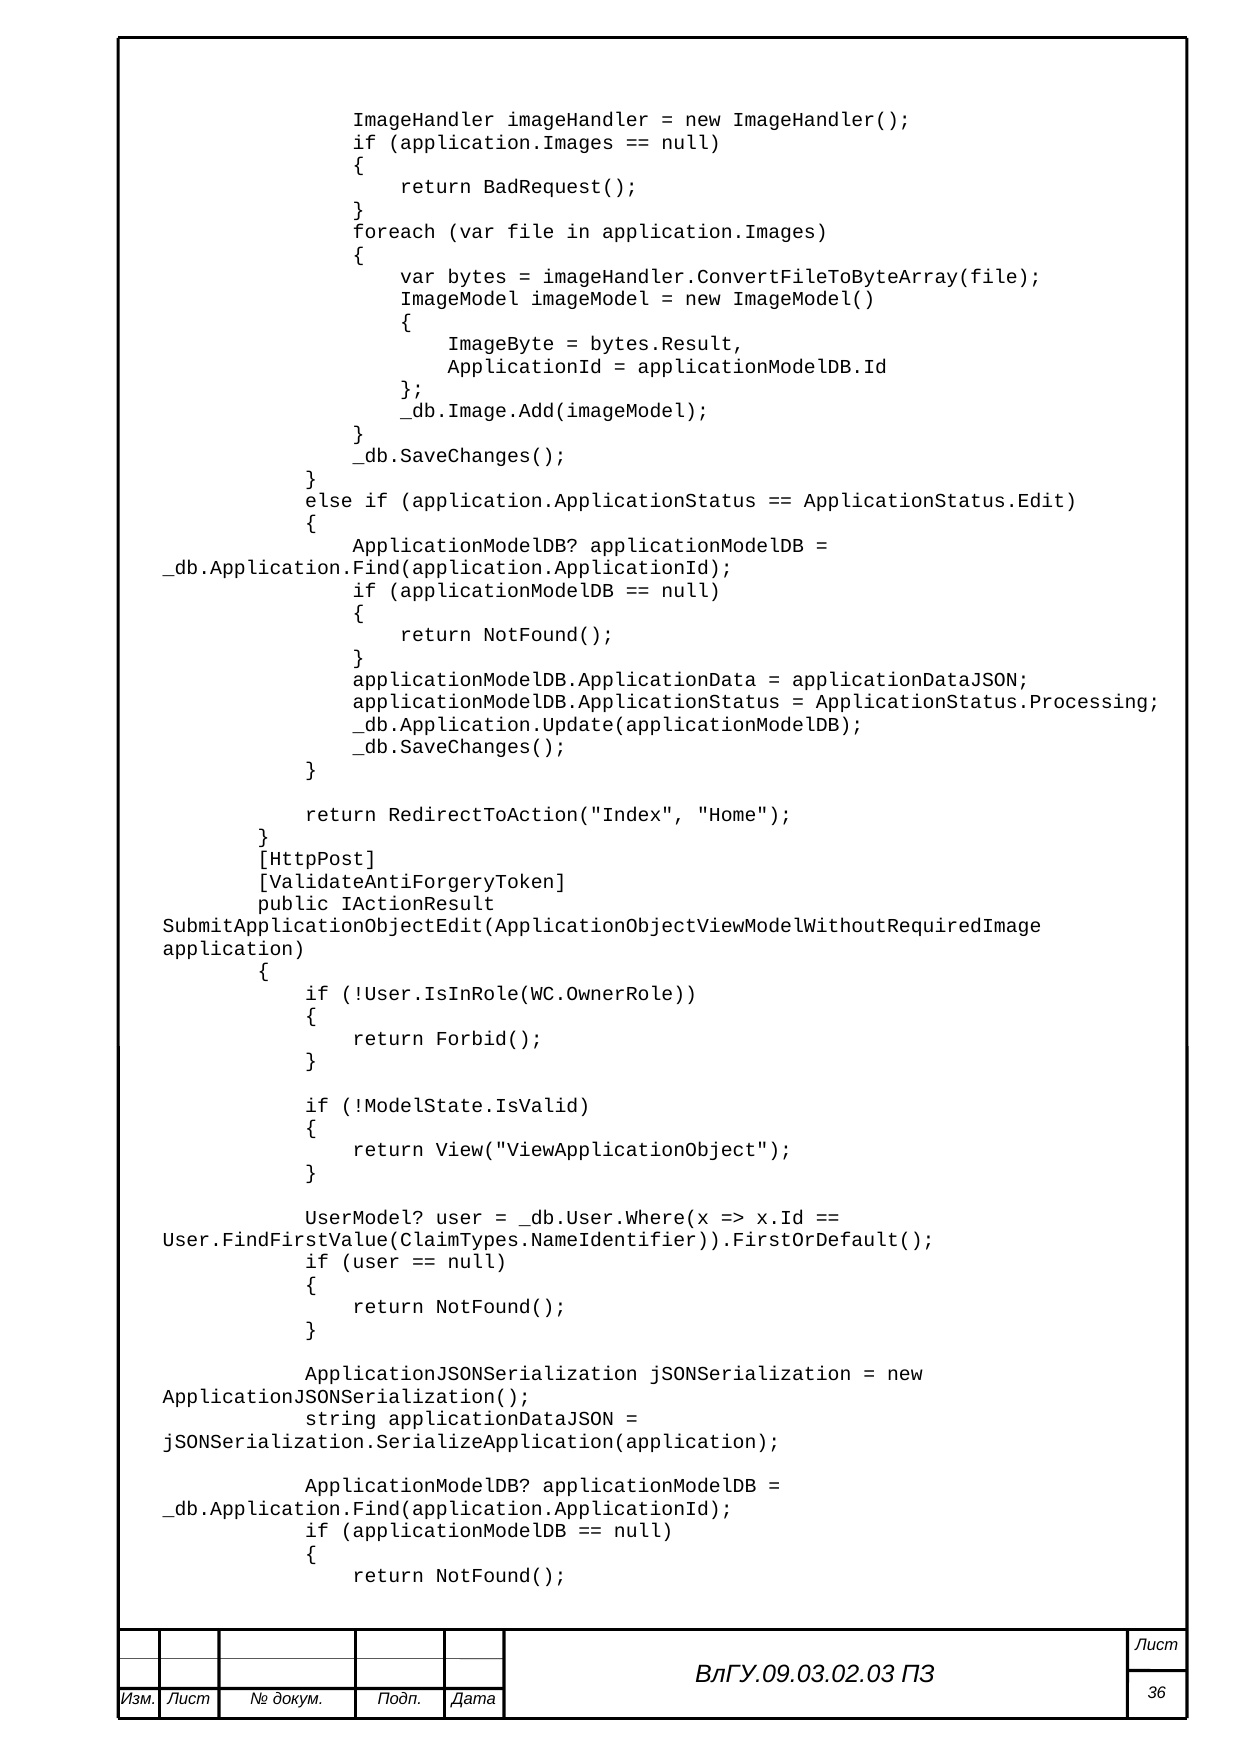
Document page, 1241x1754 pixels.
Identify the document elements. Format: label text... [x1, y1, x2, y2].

text } [162, 760, 1194, 782]
text UserModel? user = _db.User.Where(x => x.Id == User.FindFirstValue(ClaimTypes.NameIdentifier)).FirstOrDefault(); [162, 1208, 1194, 1252]
text ImageModel imageModel = new ImageModel() [162, 289, 1194, 312]
text return RedirectToAction("Index", "Home"); [162, 804, 1194, 827]
text } [162, 1051, 1194, 1073]
text ApplicationJSONSerialization jSONSerialization = new ApplicationJSONSerialization(); [162, 1364, 1194, 1409]
text [ValidateAntiForgeryToken] [162, 872, 1194, 894]
text } [162, 827, 1194, 849]
text if (application.Images == null) [162, 133, 1194, 155]
text }; [162, 379, 1194, 401]
text return View("ViewApplicationObject"); [162, 1140, 1194, 1163]
text _db.Application.Update(applicationModelDB); [162, 715, 1194, 737]
text } [162, 200, 1194, 222]
text { [162, 1118, 1194, 1140]
text } [162, 424, 1194, 446]
text if (applicationModelDB == null) [162, 581, 1194, 603]
text _db.Image.Add(imageModel); [162, 401, 1194, 424]
text ImageByte = bytes.Result, [162, 334, 1194, 357]
text applicationModelDB.ApplicationStatus = ApplicationStatus.Processing; [162, 692, 1194, 715]
text if (applicationModelDB == null) [162, 1521, 1194, 1543]
text _db.SaveChanges(); [162, 446, 1194, 468]
text { [162, 312, 1194, 334]
text applicationModelDB.ApplicationData = applicationDataJSON; [162, 670, 1194, 692]
text { [162, 603, 1194, 625]
text { [162, 1543, 1194, 1566]
text if (!ModelState.IsValid) [162, 1096, 1194, 1118]
text foreach (var file in application.Images) [162, 222, 1194, 244]
text public IActionResult SubmitApplicationObjectEdit(ApplicationObjectViewModelWithoutRequiredImage application) [162, 894, 1194, 961]
text ApplicationId = applicationModelDB.Id [162, 357, 1194, 379]
text } [162, 468, 1194, 491]
text return NotFound(); [162, 625, 1194, 648]
text var bytes = imageHandler.ConvertFileToByteArray(file); [162, 267, 1194, 289]
text return Forbid(); [162, 1028, 1194, 1051]
text { [162, 1006, 1194, 1028]
text } [162, 1319, 1194, 1342]
text { [162, 513, 1194, 536]
text { [162, 155, 1194, 177]
text _db.SaveChanges(); [162, 737, 1194, 760]
text else if (application.ApplicationStatus == ApplicationStatus.Edit) [162, 491, 1194, 513]
text string applicationDataJSON = jSONSerialization.SerializeApplication(application); [162, 1409, 1194, 1454]
text { [162, 244, 1194, 267]
text [HttpPost] [162, 849, 1194, 872]
text { [162, 1275, 1194, 1297]
text ApplicationModelDB? applicationModelDB = _db.Application.Find(application.ApplicationId); [162, 1476, 1194, 1521]
text return NotFound(); [162, 1566, 1194, 1588]
text if (!User.IsInRole(WC.OwnerRole)) [162, 984, 1194, 1006]
text ApplicationModelDB? applicationModelDB = _db.Application.Find(application.ApplicationId); [162, 536, 1194, 581]
text return NotFound(); [162, 1297, 1194, 1319]
text return BadRequest(); [162, 177, 1194, 200]
text { [162, 961, 1194, 984]
text } [162, 648, 1194, 670]
text if (user == null) [162, 1252, 1194, 1275]
text ImageHandler imageHandler = new ImageHandler(); [162, 110, 1194, 133]
text } [162, 1163, 1194, 1185]
